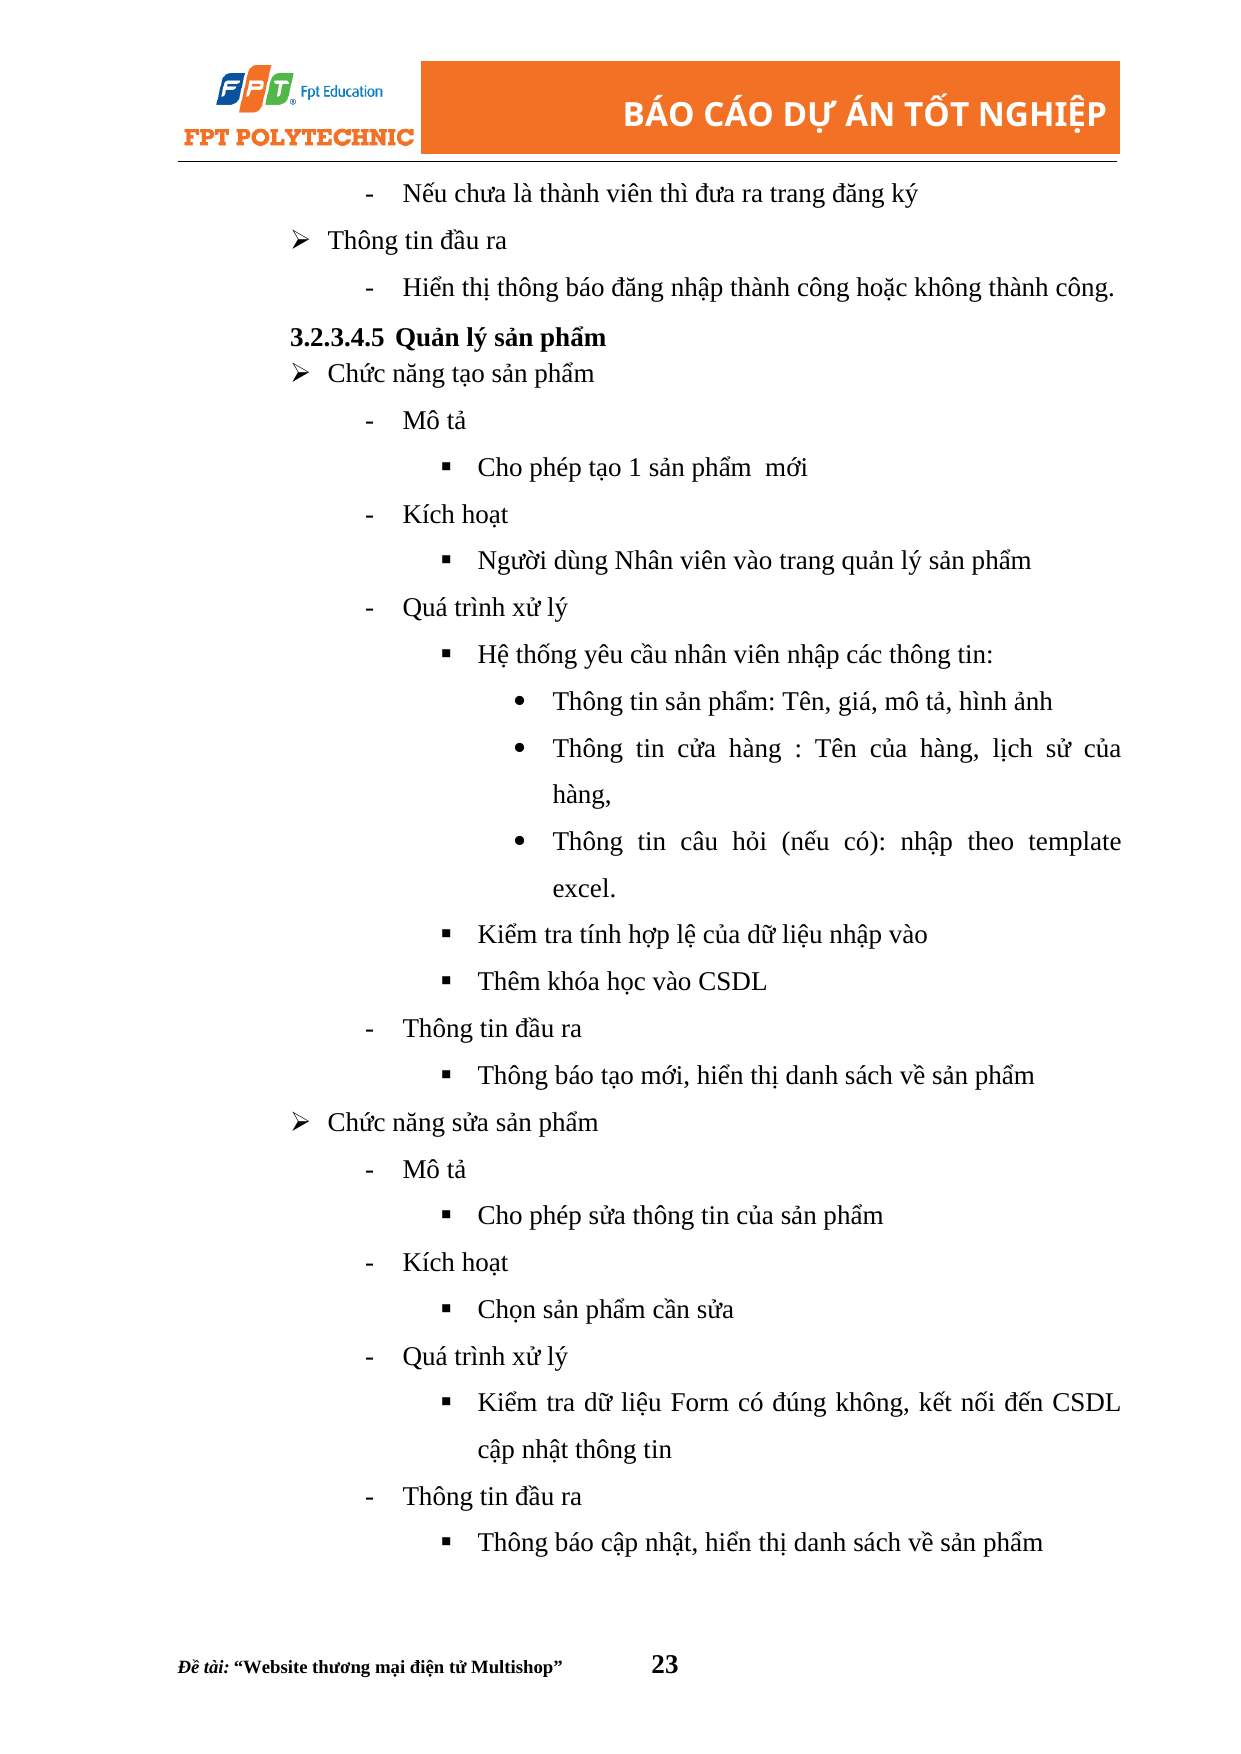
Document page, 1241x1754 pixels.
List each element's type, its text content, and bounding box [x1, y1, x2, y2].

list Người dùng Nhân viên vào trang quản lý sản phẩm [440, 544, 1122, 576]
list Kiểm tra dữ liệu Form có đúng không, kết nối đến CSDL cập nhật thông tin [440, 1386, 1122, 1464]
list Nếu chưa là thành viên thì đưa ra trang đăng ký [365, 177, 1122, 208]
list Thông báo cập nhật, hiển thị danh sách về sản phẩm [440, 1527, 1122, 1558]
list Kích hoạt [365, 1246, 1122, 1277]
list Thông tin sản phẩm: Tên, giá, mô tả, hình ảnh [515, 685, 1122, 716]
list Thông tin đầu ra [365, 1480, 1122, 1511]
list Hiển thị thông báo đăng nhập thành công hoặc không thành công. [365, 271, 1122, 302]
list Kiểm tra tính hợp lệ của dữ liệu nhập vào [440, 918, 1122, 950]
list Mô tả [365, 404, 1122, 435]
list Thông tin đầu ra [290, 224, 1122, 255]
list Thông tin đầu ra [365, 1012, 1122, 1043]
list Thông báo tạo mới, hiển thị danh sách về sản phẩm [440, 1059, 1122, 1090]
list Hệ thống yêu cầu nhân viên nhập các thông tin: [440, 638, 1122, 669]
list Thông tin câu hỏi (nếu có): nhập theo template excel. [515, 825, 1122, 903]
list Thông tin cửa hàng : Tên của hàng, lịch sử của hàng, [515, 732, 1122, 809]
list Kích hoạt [365, 498, 1122, 529]
list Quá trình xử lý [365, 591, 1122, 622]
list Thêm khóa học vào CSDL [440, 965, 1122, 997]
picture [174, 58, 420, 157]
list Chức năng tạo sản phẩm [290, 357, 1122, 388]
list Cho phép tạo 1 sản phẩm mới [440, 451, 1122, 482]
list Chọn sản phẩm cần sửa [440, 1293, 1122, 1324]
subtitle Quản lý sản phẩm [290, 322, 1122, 353]
list Mô tả [365, 1153, 1122, 1184]
list Chức năng sửa sản phẩm [290, 1106, 1122, 1137]
list Cho phép sửa thông tin của sản phẩm [440, 1199, 1122, 1231]
list Quá trình xử lý [365, 1340, 1122, 1371]
